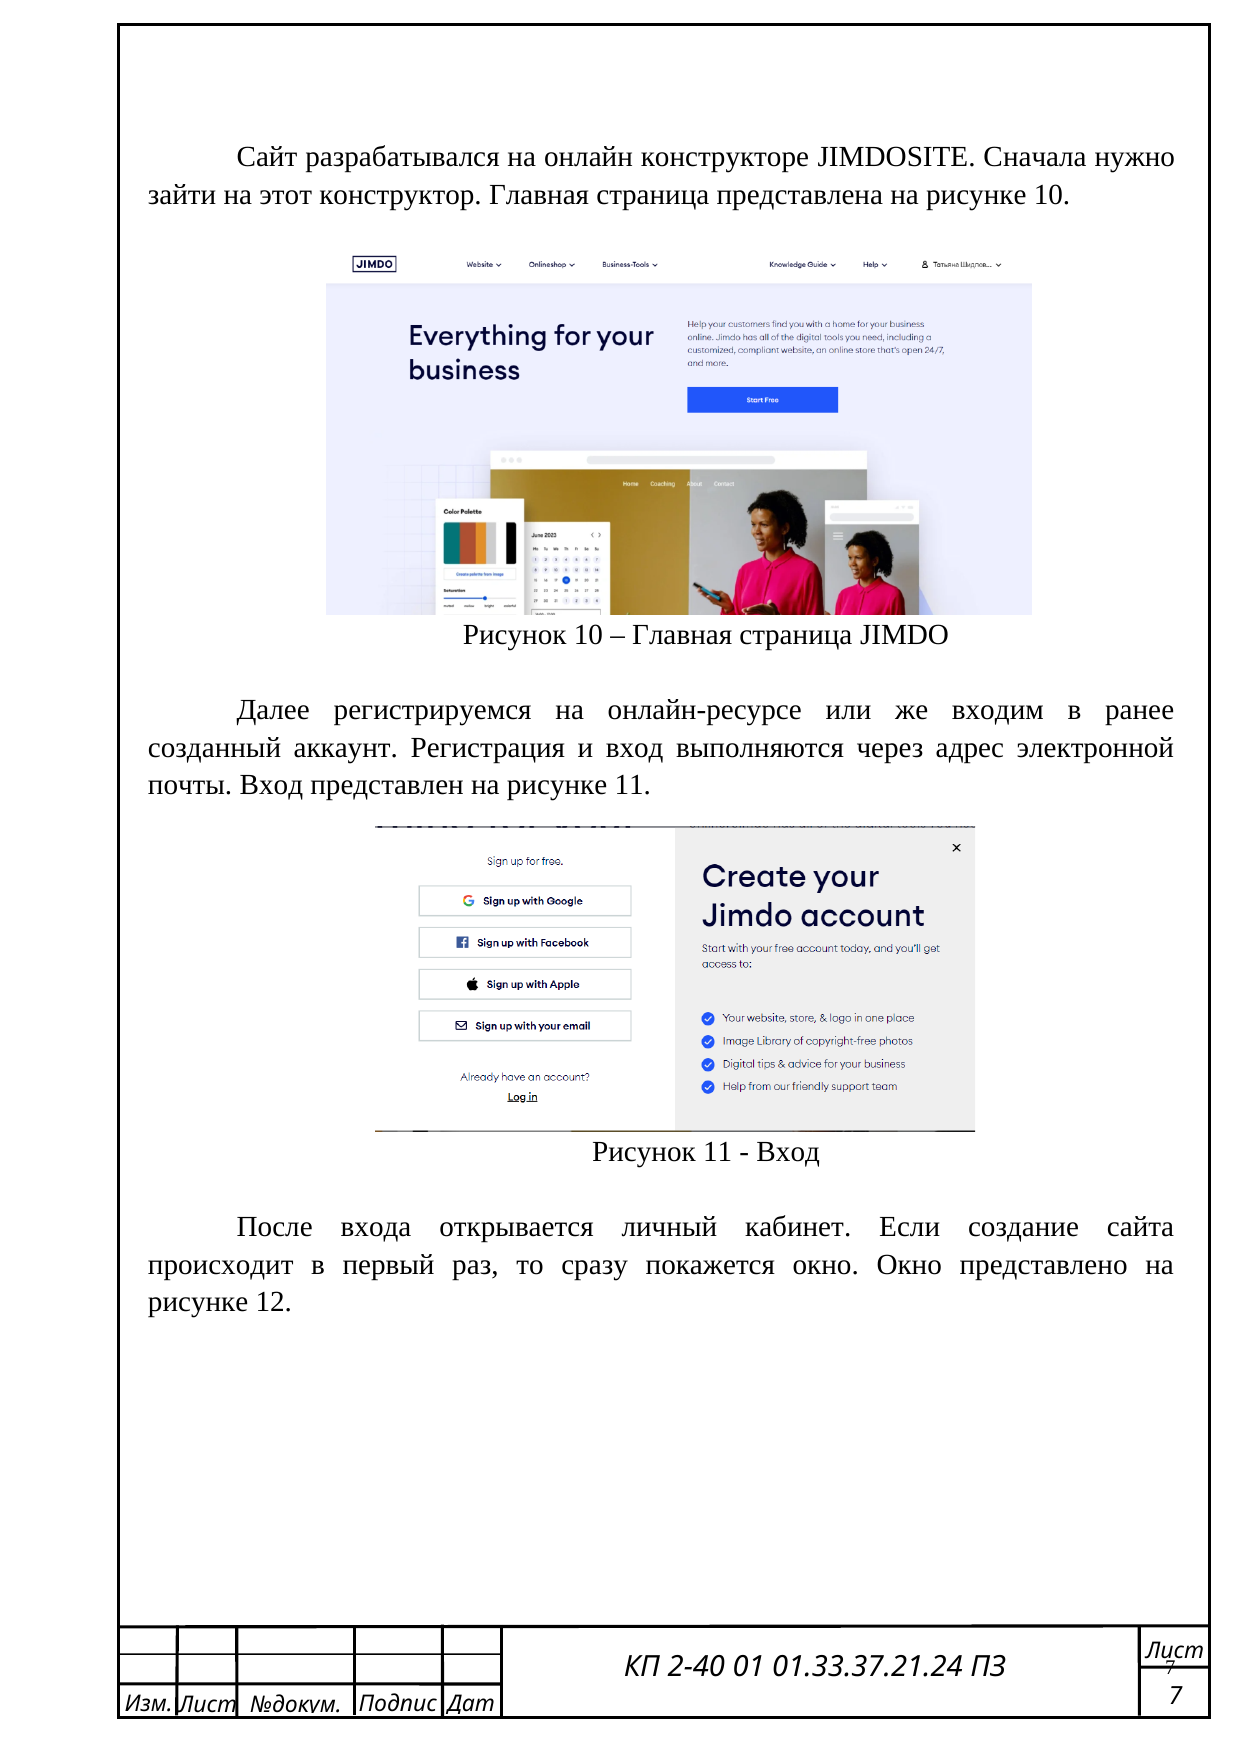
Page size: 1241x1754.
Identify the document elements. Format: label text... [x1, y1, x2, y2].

text После входа открывается личный кабинет. Если создание сайта происходит в первый раз, то сразу покажется окно. Окно представлено на рисунке 12. [148, 1207, 1175, 1319]
picture [326, 249, 1032, 615]
text Сайт разрабатывался на онлайн конструкторе JIMDOSITE. Сначала нужно зайти на этот конструктор. Главная страница представлена на рисунке 10. [148, 137, 1175, 212]
picture [375, 826, 976, 1132]
text Далее регистрируемся на онлайн-ресурсе или же входим в ранее созданный аккаунт. Регистрация и вход выполняются через адрес электронной почты. Вход представлен на рисунке 11. [148, 689, 1175, 802]
